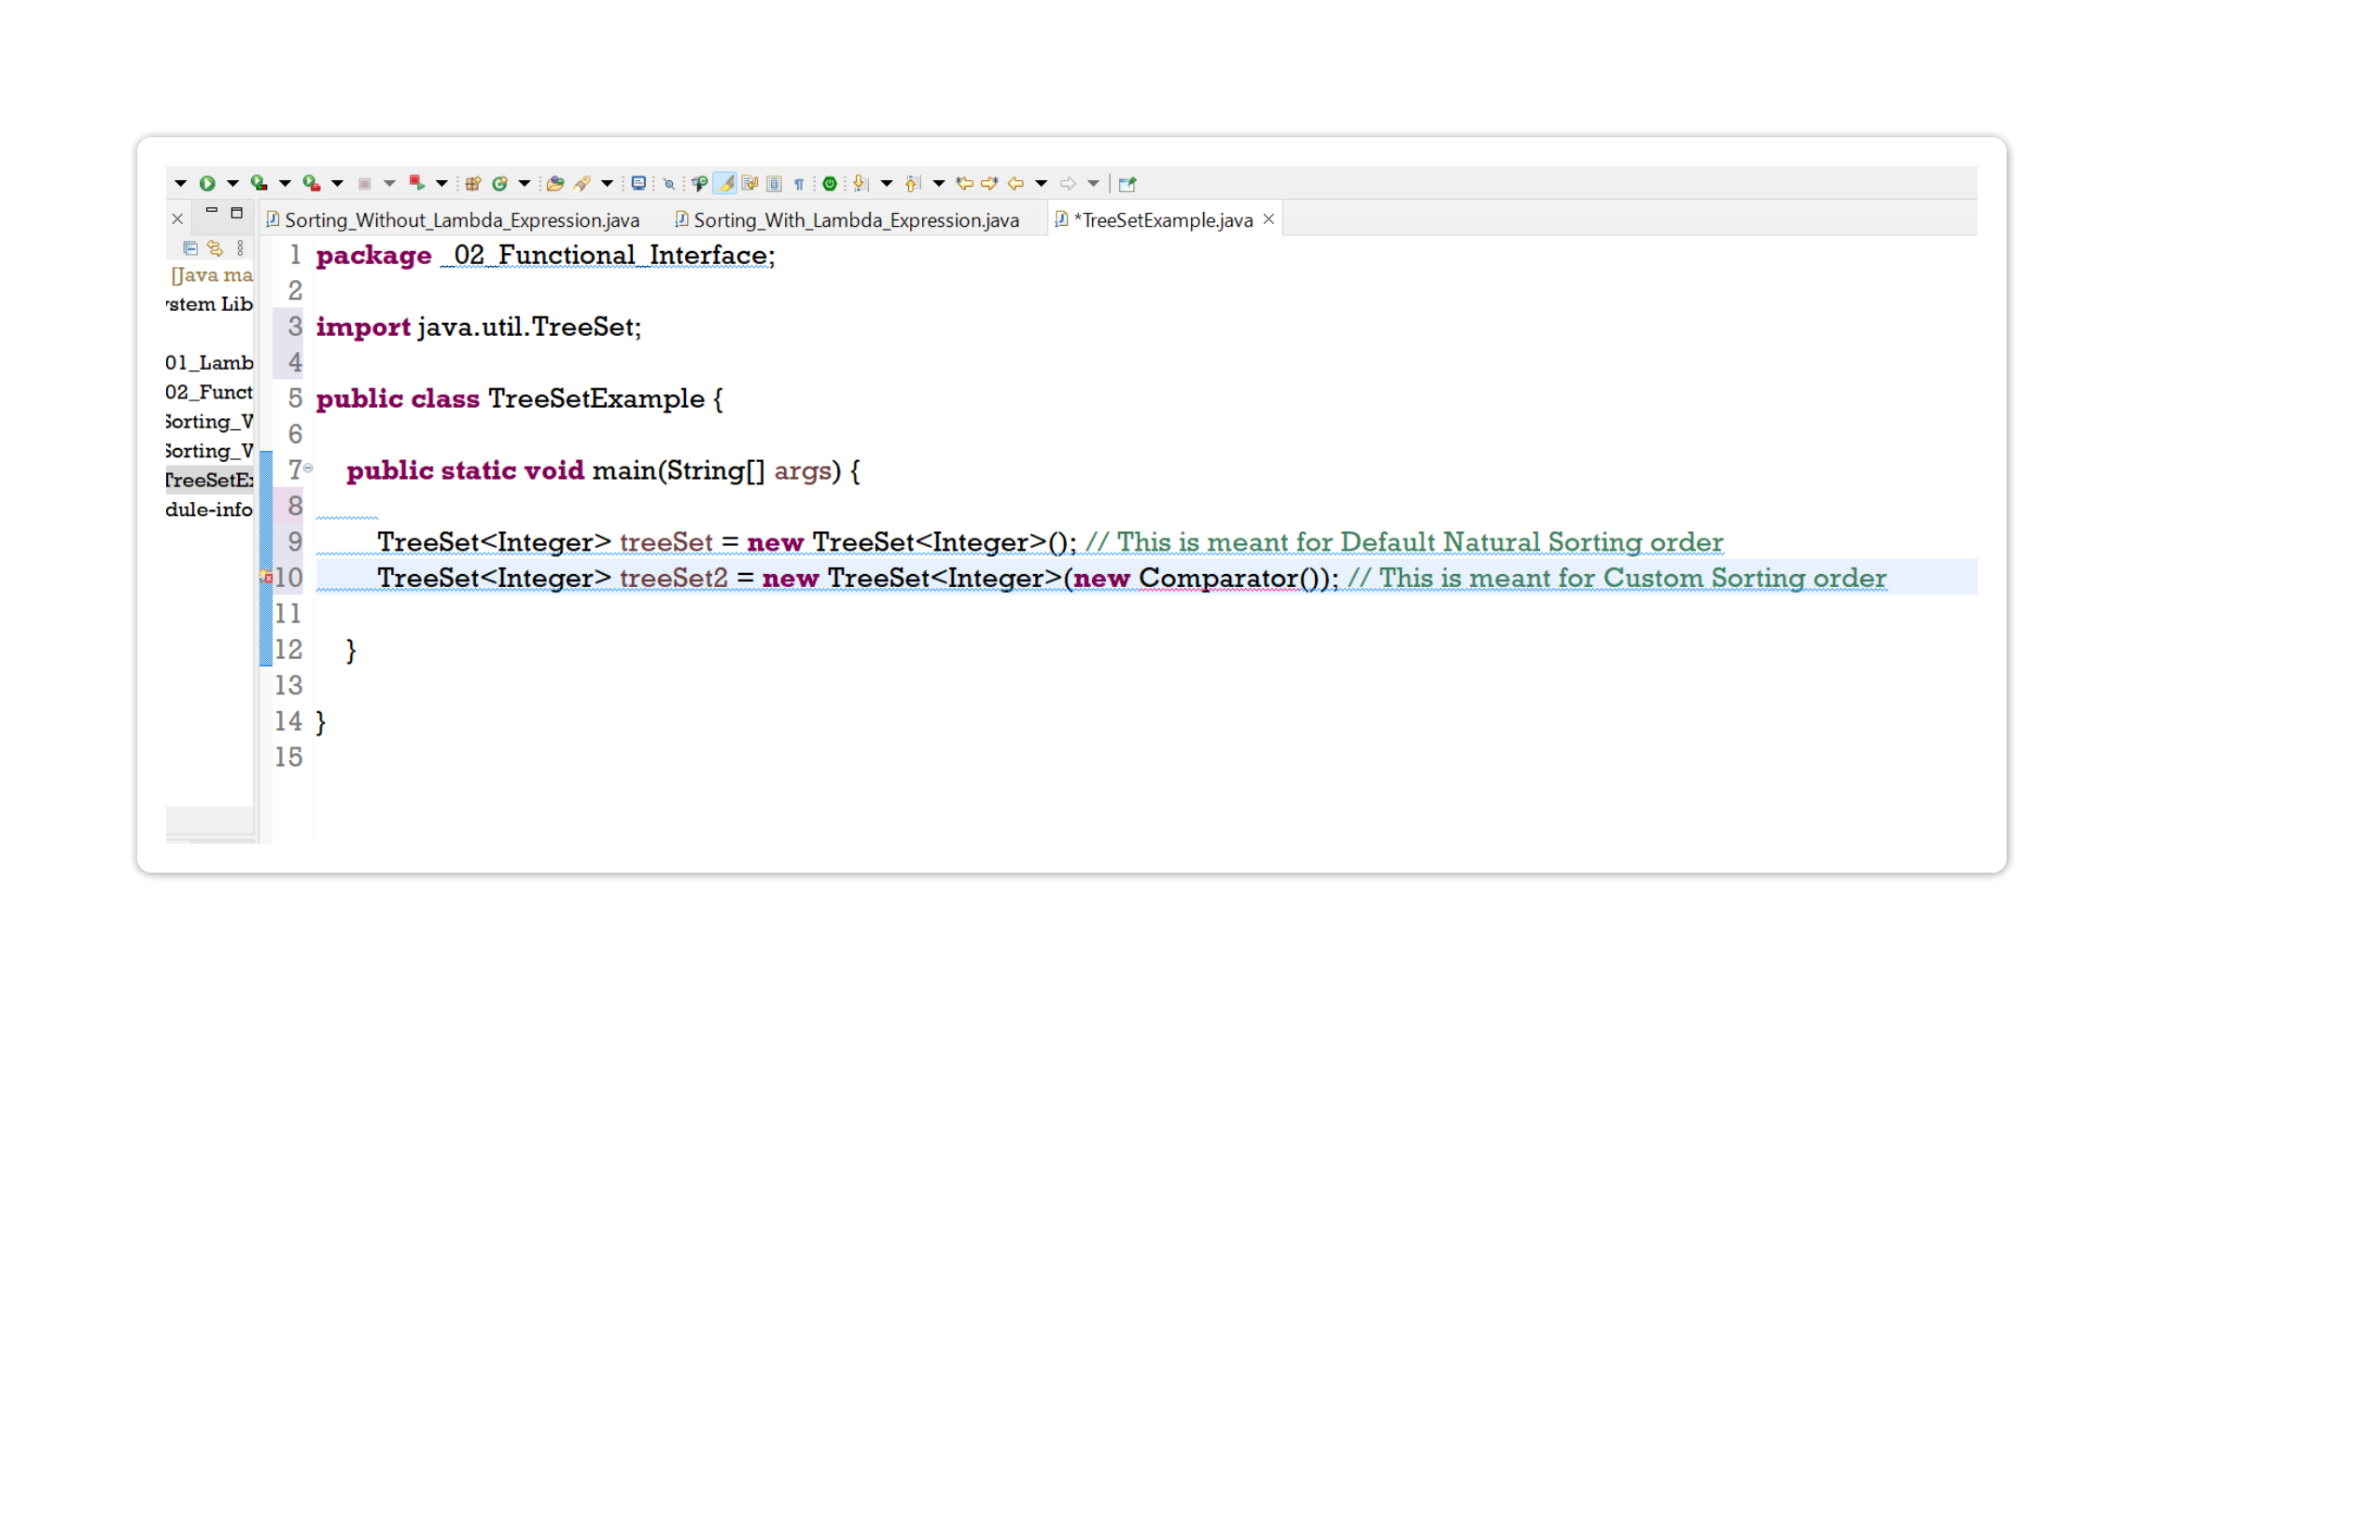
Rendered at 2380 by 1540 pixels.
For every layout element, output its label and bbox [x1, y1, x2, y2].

picture [166, 166, 1978, 844]
